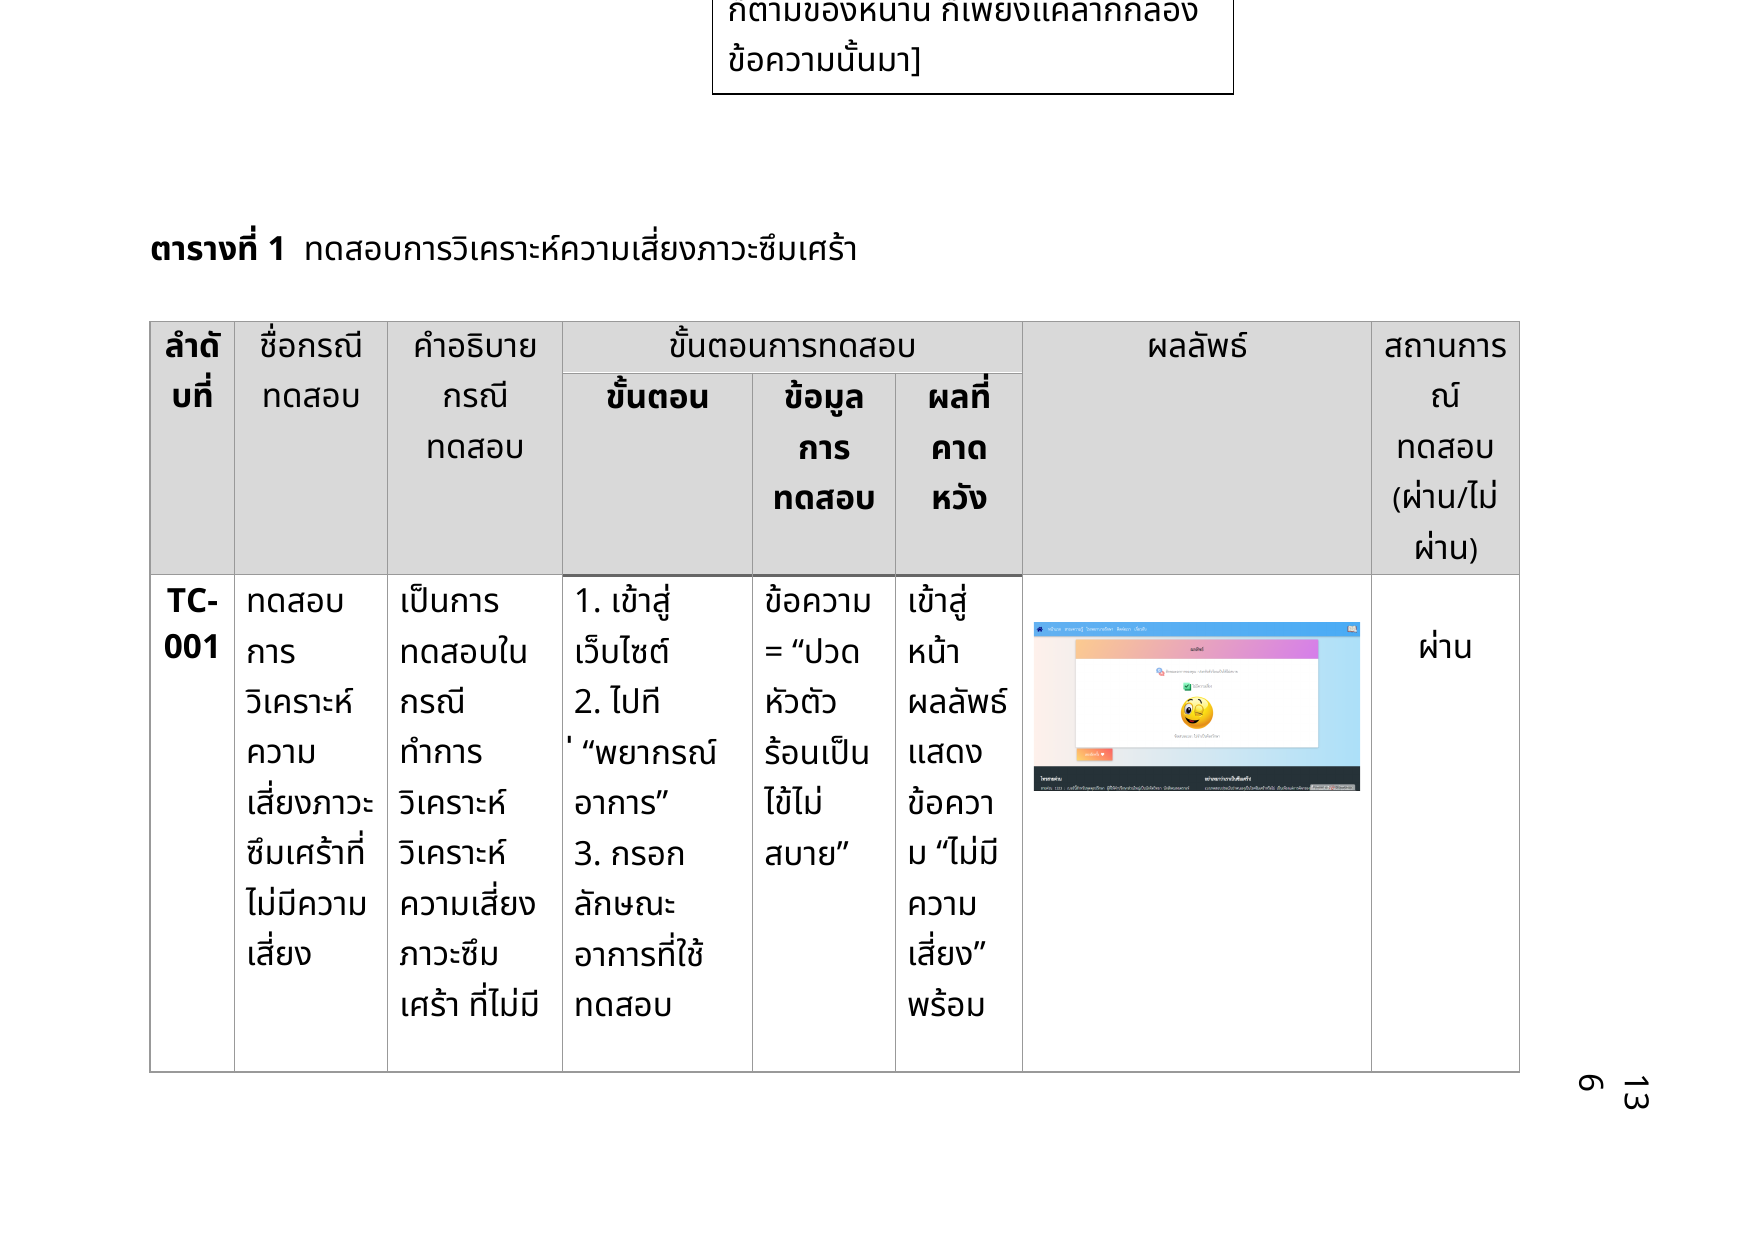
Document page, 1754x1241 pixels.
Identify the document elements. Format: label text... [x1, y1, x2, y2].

table_header คำอธิบายกรณีทดสอบ [388, 322, 562, 574]
table_cell 1. เข้าสู่เว็บไซต์ 2. ไปที่ “พยากรณ์อาการ” 3. กรอกลักษณะอาการที่ใช้ทดสอบ 4. คลิก “พยากรณ์” [563, 577, 752, 1071]
table_cell TC-001 [151, 575, 234, 1071]
table_cell ข้อความ = “ปวดหัวตัวร้อนเป็นไข้ไม่สบาย” [753, 577, 895, 1071]
table_cell [1023, 575, 1371, 1071]
table_header ลำดับที่ [151, 322, 234, 574]
table_header สถานการณ์ทดสอบ (ผ่าน/ไม่ผ่าน) [1372, 322, 1519, 574]
table_cell เป็นการทดสอบในกรณี ทำการวิเคราะห์วิเคราะห์ความเสี่ยงภาวะซึมเศร้า ที่ไม่มีความเสี่ยง [388, 575, 562, 1071]
table_header ผลลัพธ์ [1023, 322, 1371, 574]
text ตารางที่ 1 ทดสอบการวิเคราะห์ความเสี่ยงภาวะซึมเศร้า [150, 225, 1529, 276]
table_header ขั้นตอนการทดสอบ [563, 322, 1022, 372]
table_cell ผ่าน [1372, 575, 1519, 1071]
table_header ชื่อกรณีทดสอบ [235, 322, 387, 574]
table_cell เข้าสู่หน้าผลลัพธ์แสดงข้อความ “ไม่มีความเสี่ยง” พร้อมข้อเสนอ แนะ [896, 577, 1022, 1071]
picture [1033, 622, 1361, 791]
table_cell ขั้นตอน [563, 374, 752, 574]
table_cell ข้อมูลการทดสอบ [753, 374, 895, 574]
table_cell ผลที่คาดหวัง [896, 374, 1022, 574]
table_cell ทดสอบการวิเคราะห์ความเสี่ยงภาวะซึมเศร้าที่ไม่มีความเสี่ยง [235, 575, 387, 1071]
